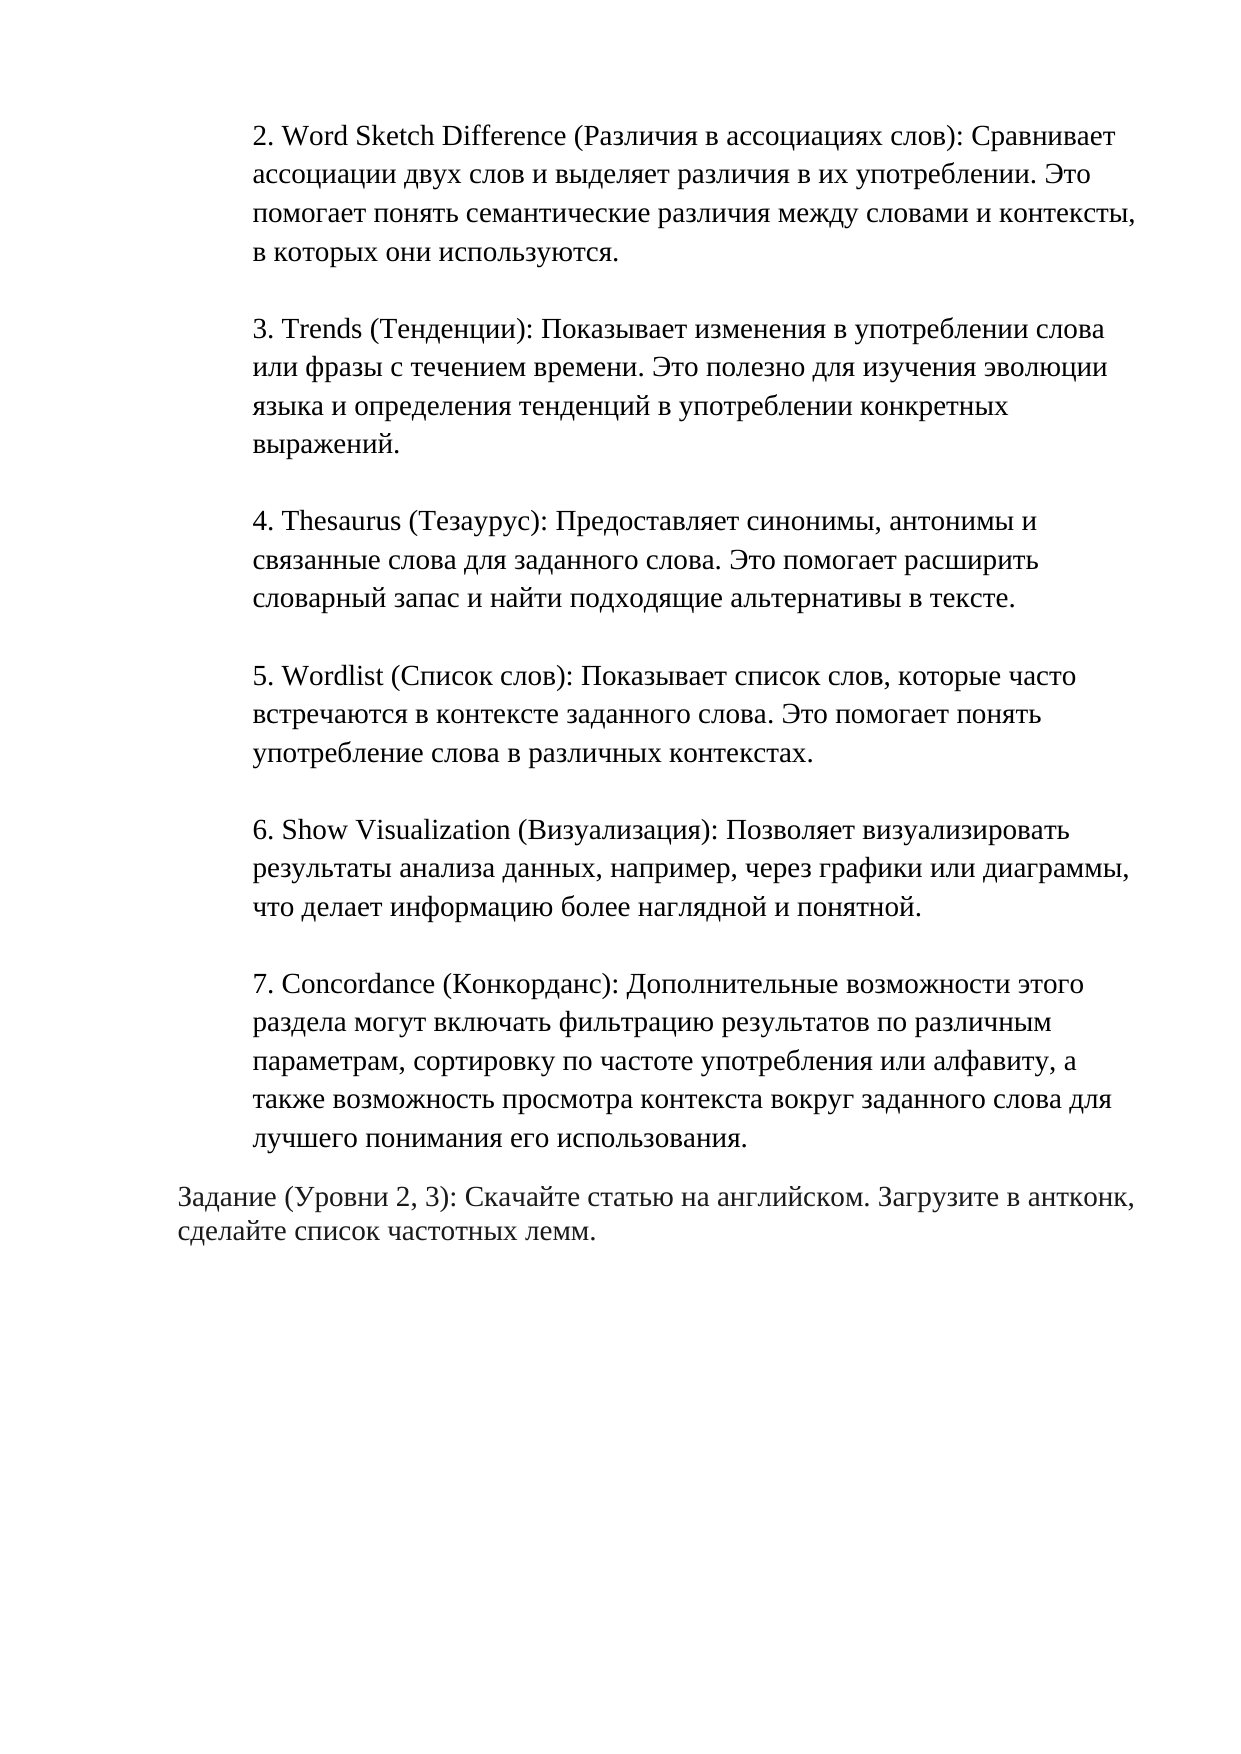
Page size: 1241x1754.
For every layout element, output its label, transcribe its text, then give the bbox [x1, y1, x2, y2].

text Задание (Уровни 2, 3): Скачайте статью на английском. Загрузите в антконк, сделайте список частотных лемм. [177, 1179, 1152, 1247]
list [215, 118, 1152, 1154]
